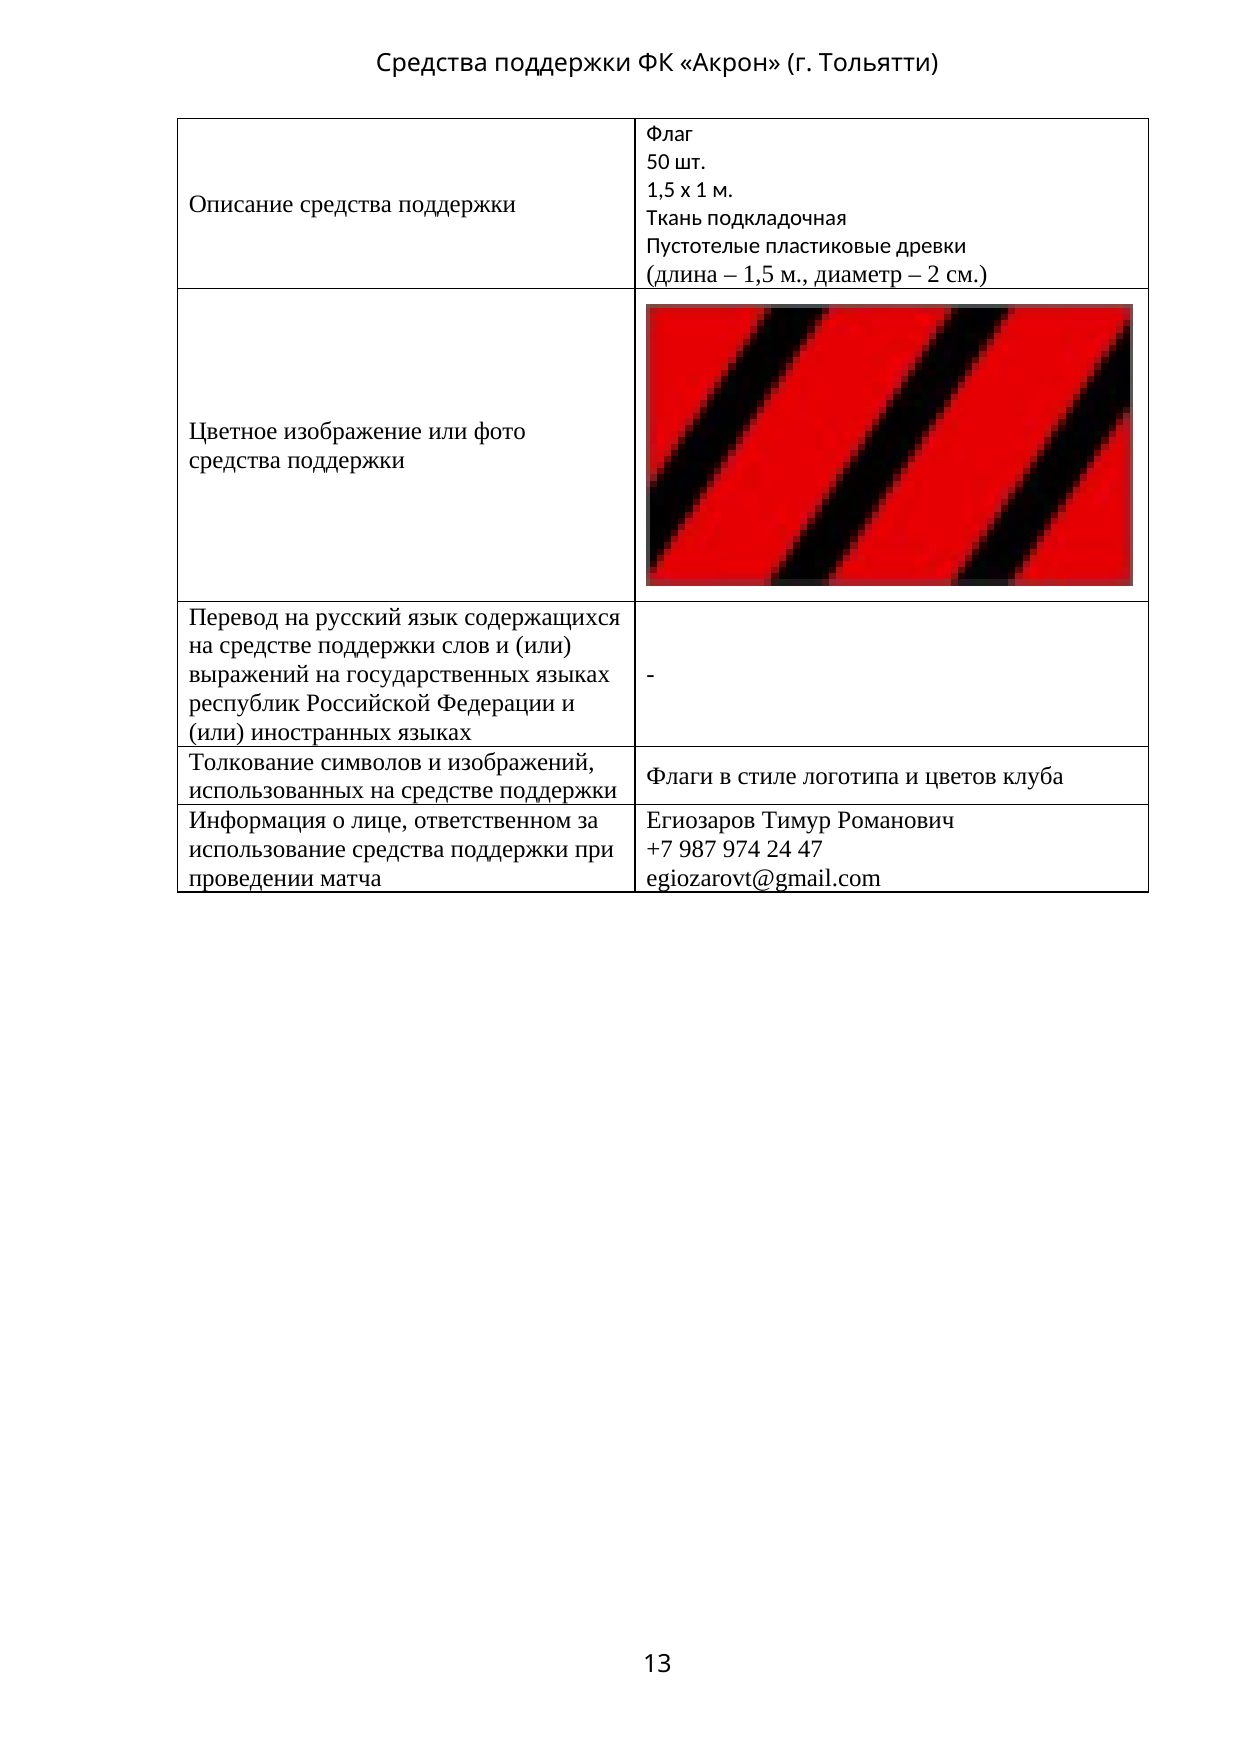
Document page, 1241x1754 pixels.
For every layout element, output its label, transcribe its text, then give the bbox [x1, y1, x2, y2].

table_cell Толкование символов и изображений, использованных на средстве поддержки [178, 747, 634, 804]
table_header Описание средства поддержки [178, 119, 634, 288]
table_cell Информация о лице, ответственном за использование средства поддержки при проведении матча [178, 805, 634, 891]
picture [646, 304, 1133, 586]
table_cell [636, 805, 1148, 891]
table_cell Цветное изображение или фото средства поддержки [178, 289, 634, 601]
table_cell Перевод на русский язык содержащихся на средстве поддержки слов и (или) выражений на государственных языках республик Российской Федерации и (или) иностранных языках [178, 602, 634, 746]
table_header [636, 119, 1148, 288]
